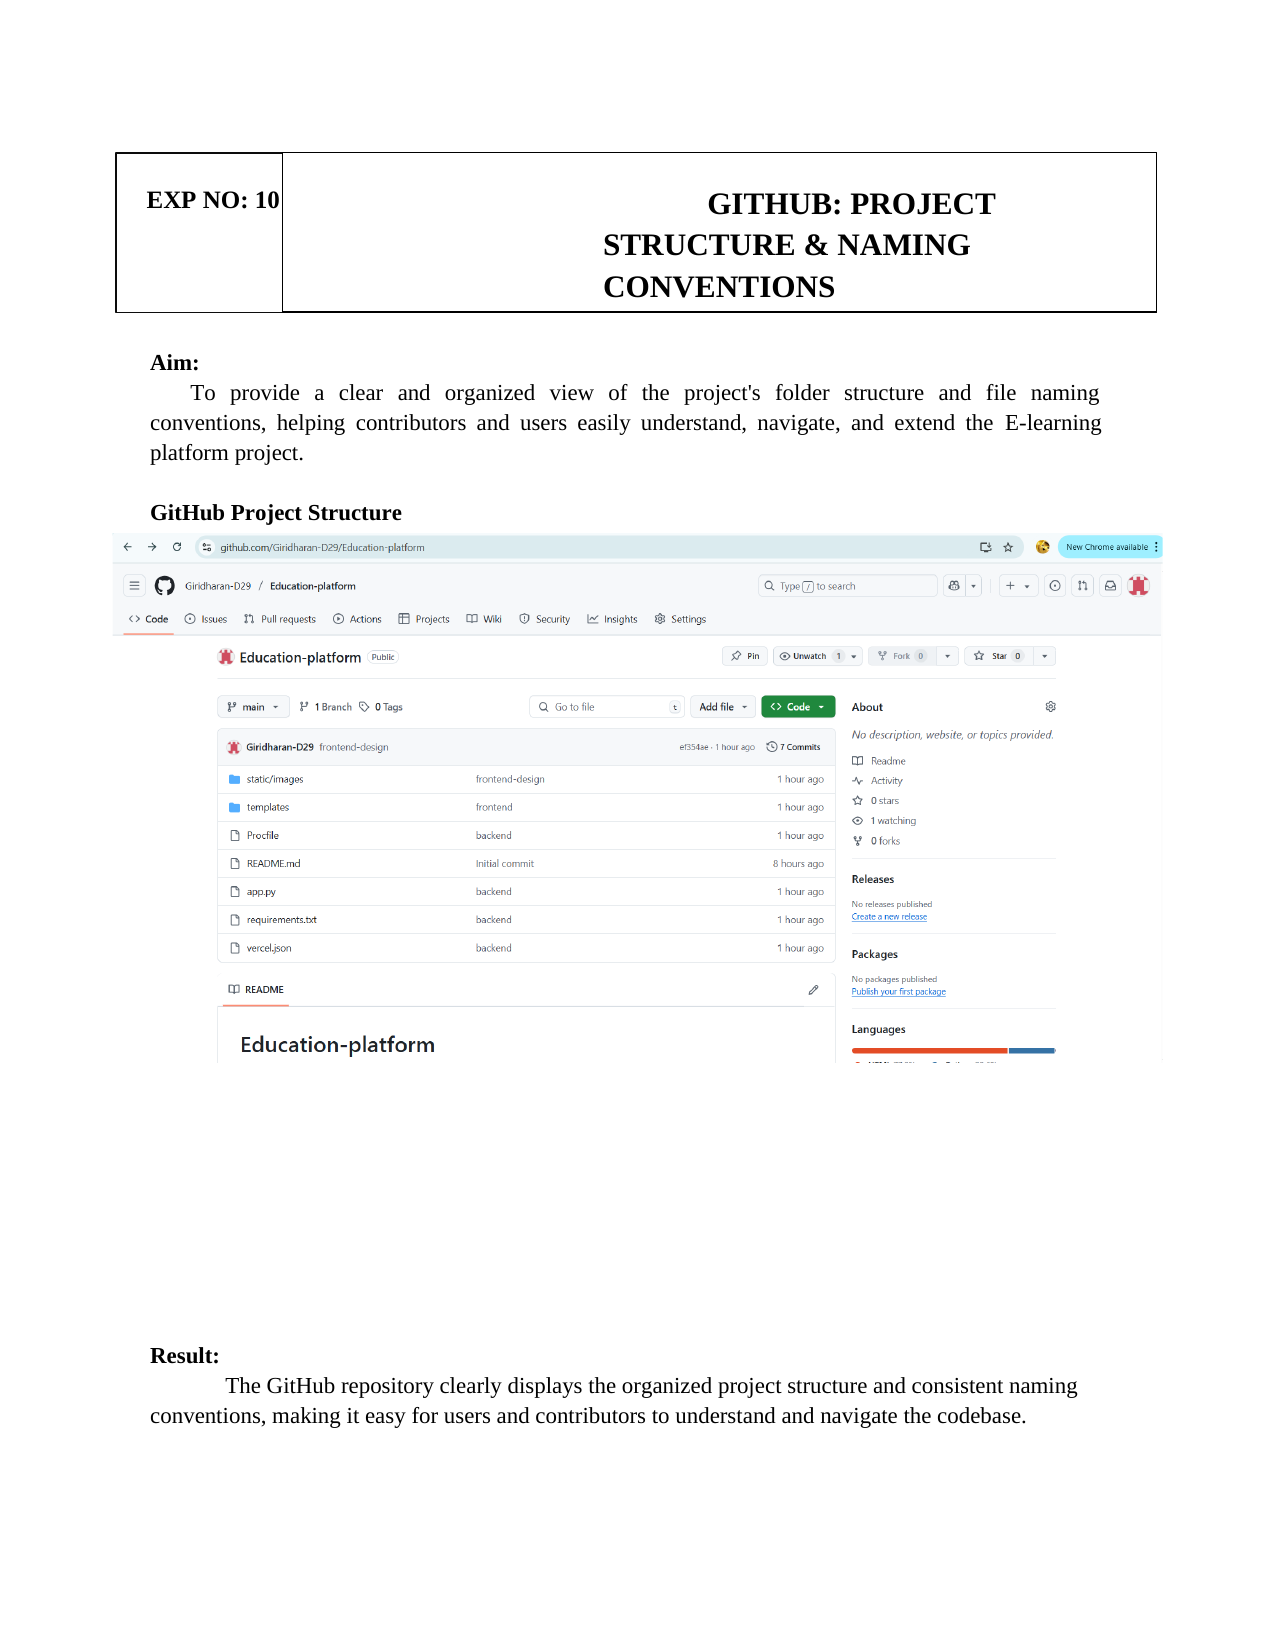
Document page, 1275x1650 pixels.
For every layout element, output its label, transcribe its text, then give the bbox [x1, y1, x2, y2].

text Aim: [150, 349, 1162, 375]
picture [112, 533, 1163, 1063]
text conventions, making it easy for users and contributors to understand and navigate the codebase. [150, 1403, 1162, 1429]
text GitHub Project Structure [150, 499, 1162, 526]
text The GitHub repository clearly displays the organized project structure and consistent naming [225, 1372, 1162, 1399]
text Result: [150, 1342, 1162, 1368]
text To provide a clear and organized view of the project's folder structure and file naming conventions, helping contributors and users easily understand, navigate, and extend the E-learning platform project. [150, 379, 1102, 466]
